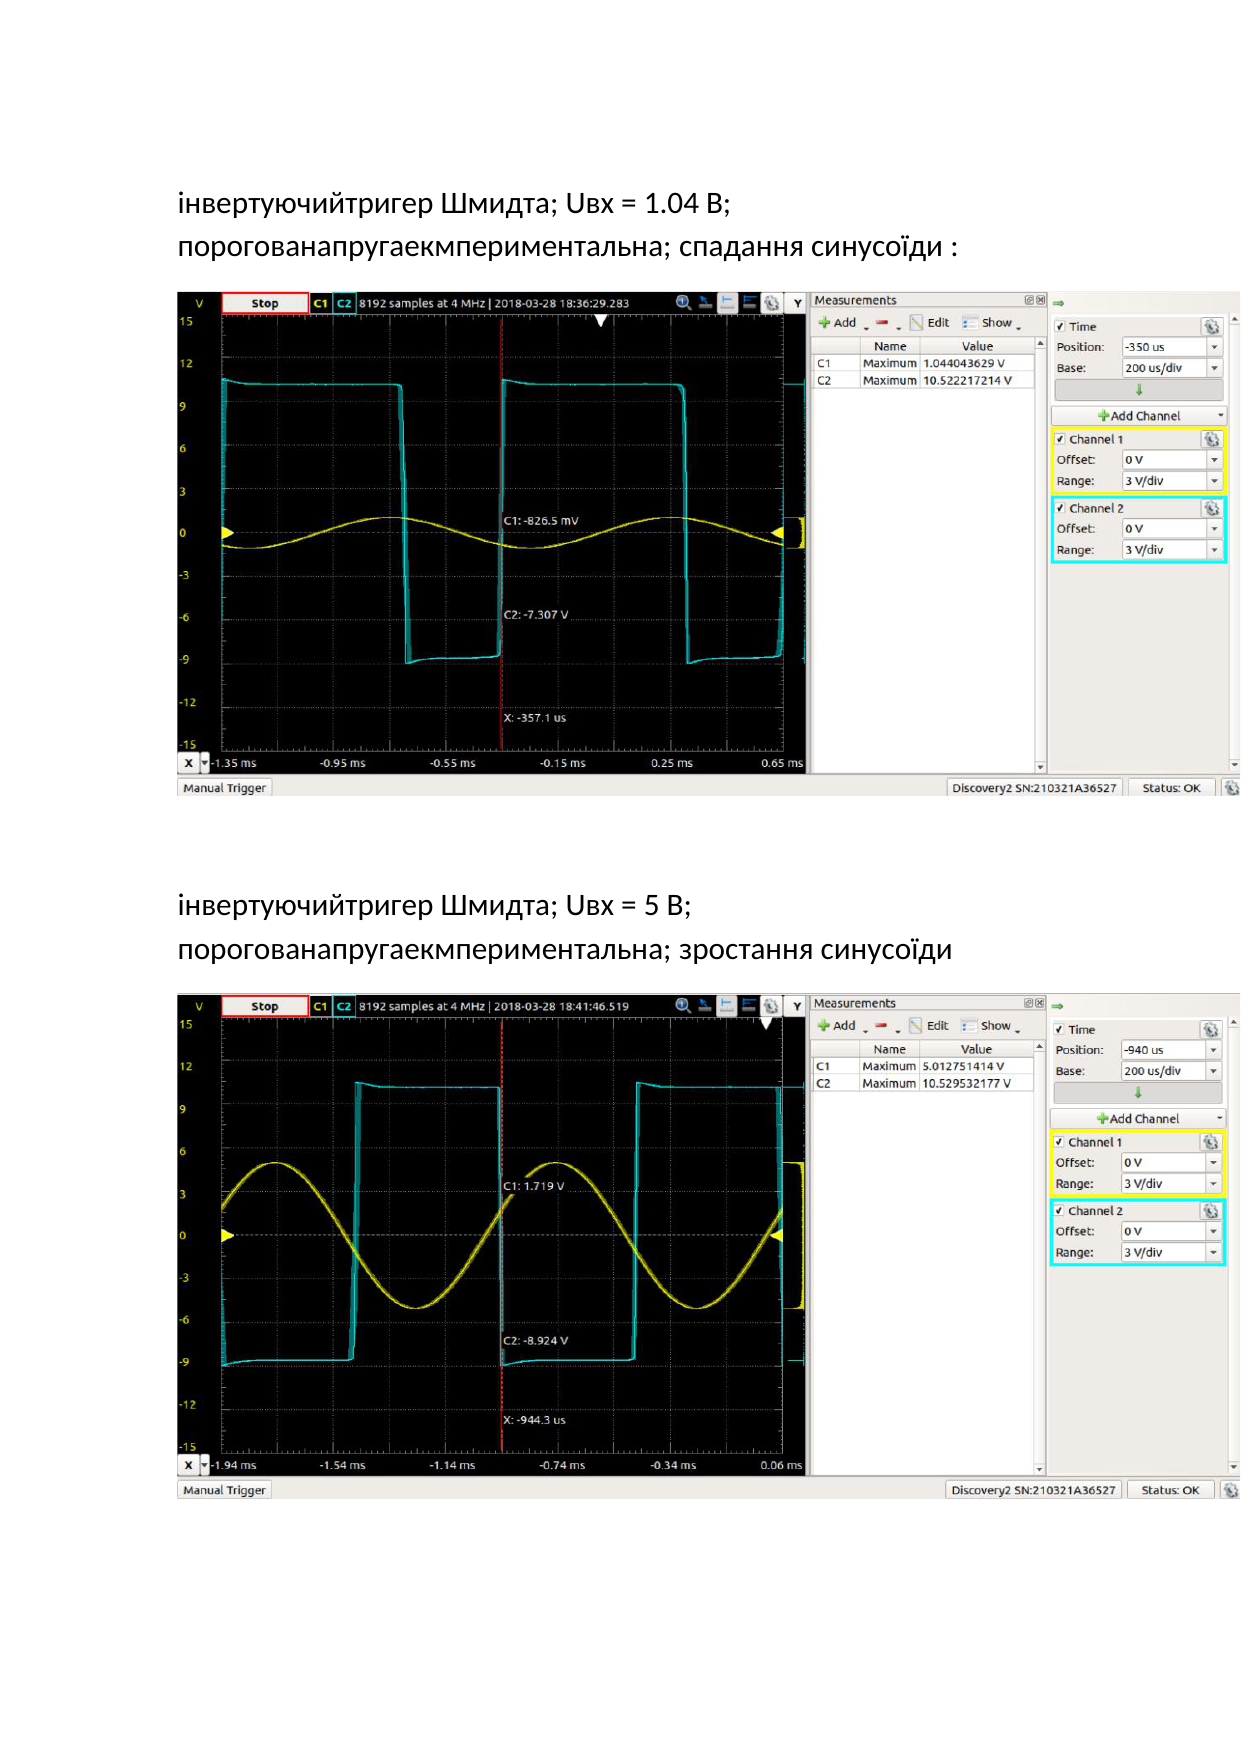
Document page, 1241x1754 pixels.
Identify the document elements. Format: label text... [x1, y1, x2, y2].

picture [177, 291, 1241, 796]
text інвертуючийтригер Шмидта; Uвх = 5 В; порогованапругаекмпериментальна; зростання синусоїди [177, 885, 1152, 967]
picture [177, 993, 1241, 1499]
text інвертуючийтригер Шмидта; Uвх = 1.04 В; порогованапругаекмпериментальна; спадання синусоїди : [177, 183, 1152, 264]
